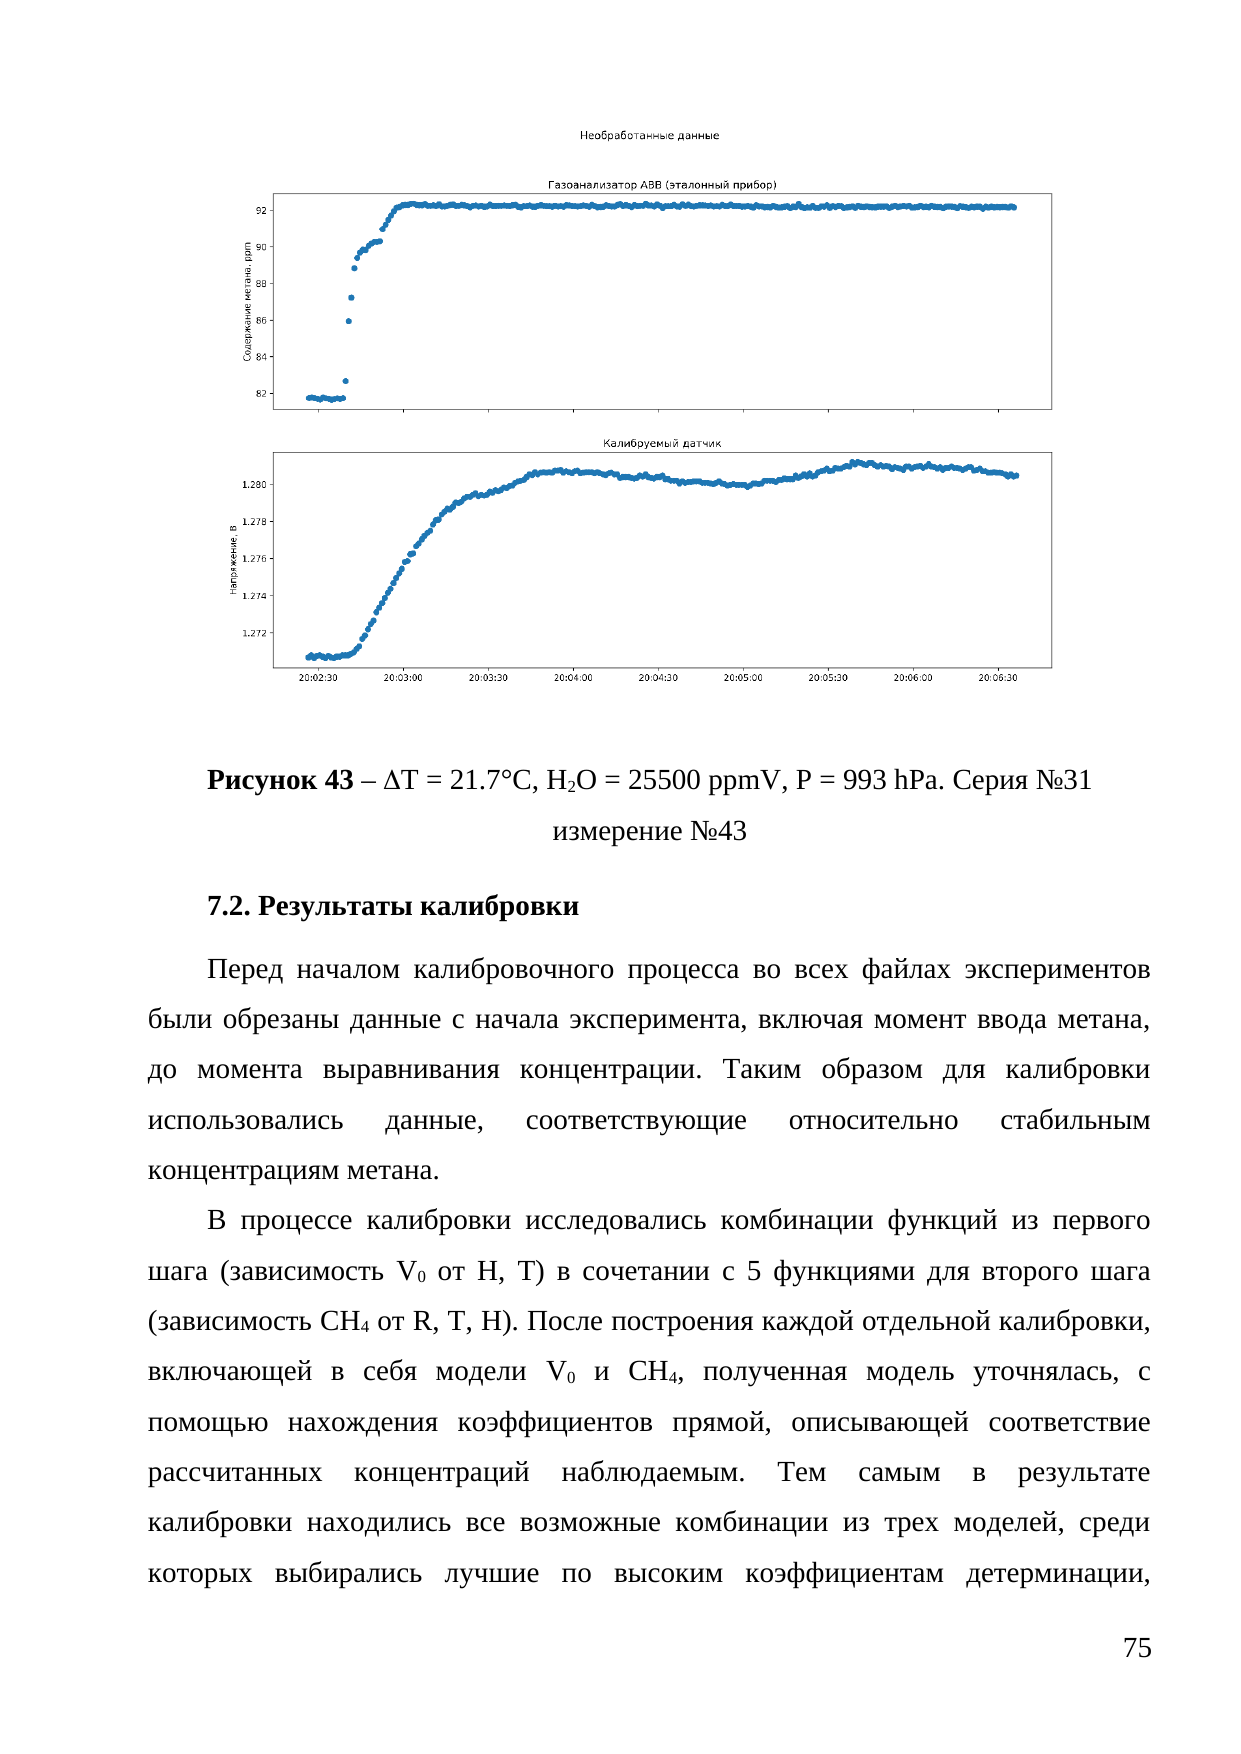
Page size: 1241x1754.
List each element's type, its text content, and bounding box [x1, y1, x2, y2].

text Перед началом калибровочного процесса во всех файлах экспериментов были обрезаны данные с начала эксперимента, включая момент ввода метана, до момента выравнивания концентрации. Таким образом для калибровки использовались данные, соответствующие относительно стабильным концентрациям метана. [148, 951, 1152, 1186]
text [148, 1202, 1152, 1588]
picture [147, 118, 1152, 746]
subtitle Результаты калибровки [148, 888, 1152, 922]
